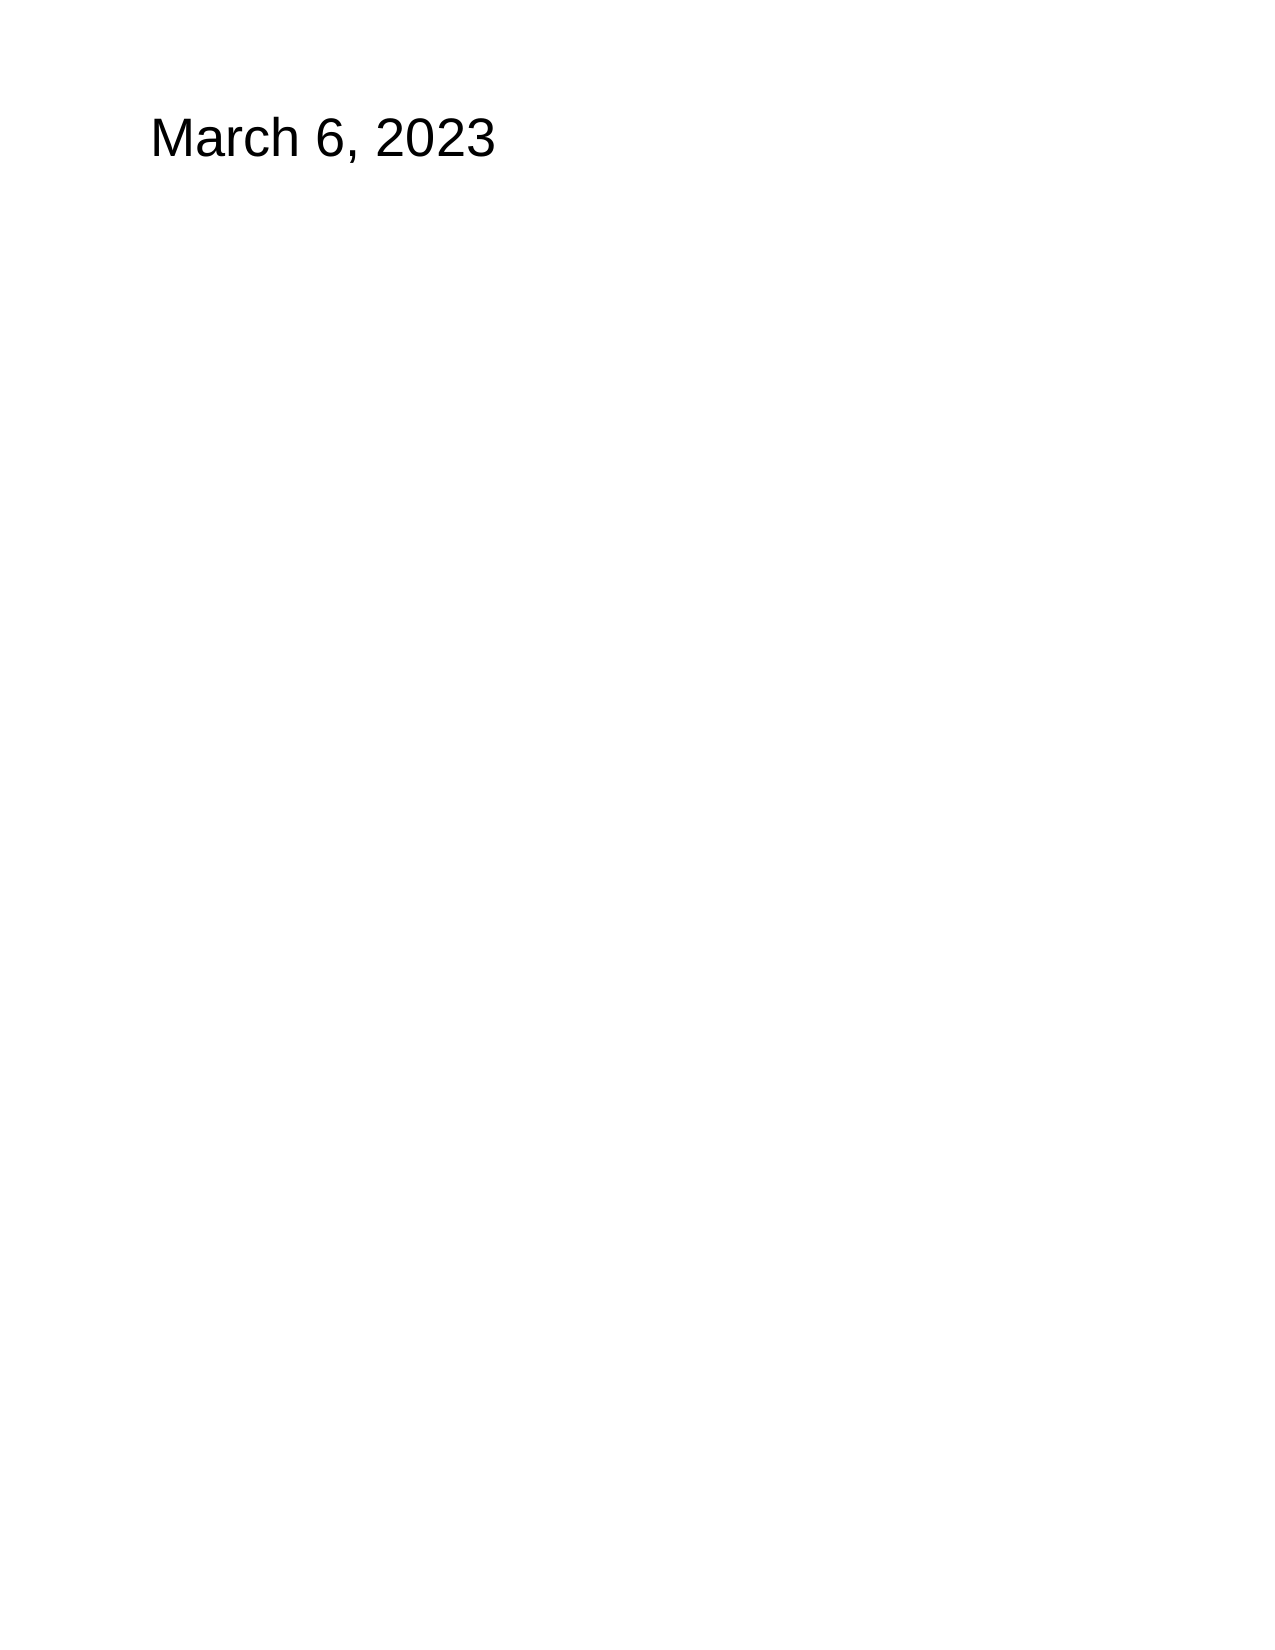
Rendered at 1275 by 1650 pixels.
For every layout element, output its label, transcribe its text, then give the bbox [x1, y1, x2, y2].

title March 6, 2023 [150, 105, 1125, 167]
